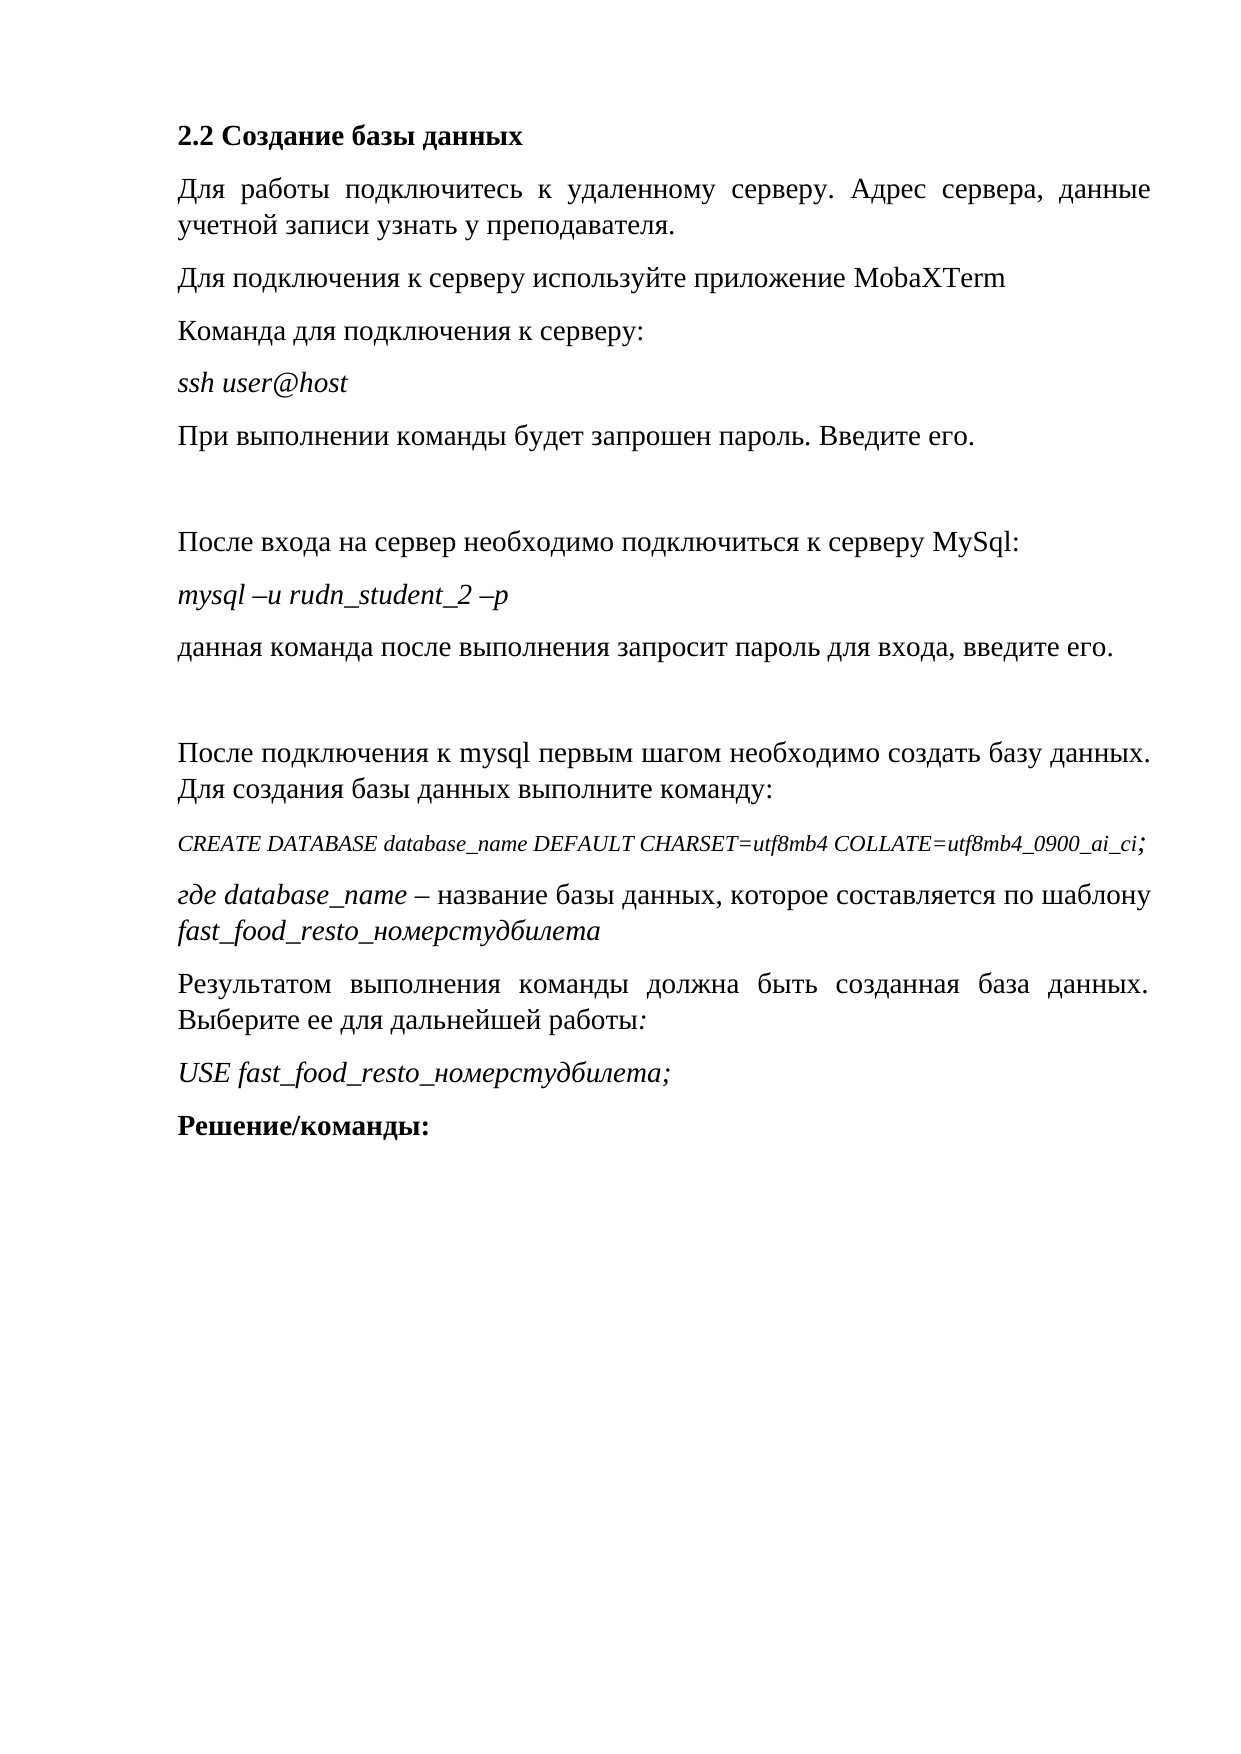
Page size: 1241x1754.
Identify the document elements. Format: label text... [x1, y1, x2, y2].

text После входа на сервер необходимо подключиться к серверу MySql: [177, 524, 1152, 557]
text При выполнении команды будет запрошен пароль. Введите его. [177, 418, 1152, 452]
text CREATE DATABASE database_name DEFAULT CHARSET=utf8mb4 COLLATE=utf8mb4_0900_ai_ci; [177, 824, 1152, 858]
text данная команда после выполнения запросит пароль для входа, введите его. [177, 629, 1152, 663]
text USE fast_food_resto_номерстудбилета; [177, 1055, 1152, 1088]
text Результатом выполнения команды должна быть созданная база данных. Выберите ее для дальнейшей работы: [177, 966, 1152, 1036]
text Команда для подключения к серверу: [177, 313, 1152, 346]
text 2.2 Создание базы данных [177, 118, 1152, 152]
text Для подключения к серверу используйте приложение MobaXTerm [177, 260, 1152, 293]
text где database_name – название базы данных, которое составляется по шаблону fast_food_resto_номерстудбилета [177, 877, 1152, 947]
text После подключения к mysql первым шагом необходимо создать базу данных. Для создания базы данных выполните команду: [177, 735, 1152, 805]
text Для работы подключитесь к удаленному серверу. Адрес сервера, данные учетной записи узнать у преподавателя. [177, 171, 1152, 241]
text Решение/команды: [177, 1108, 1152, 1141]
text ssh user@host [177, 366, 1152, 399]
text mysql –u rudn_student_2 –p [177, 577, 1152, 610]
